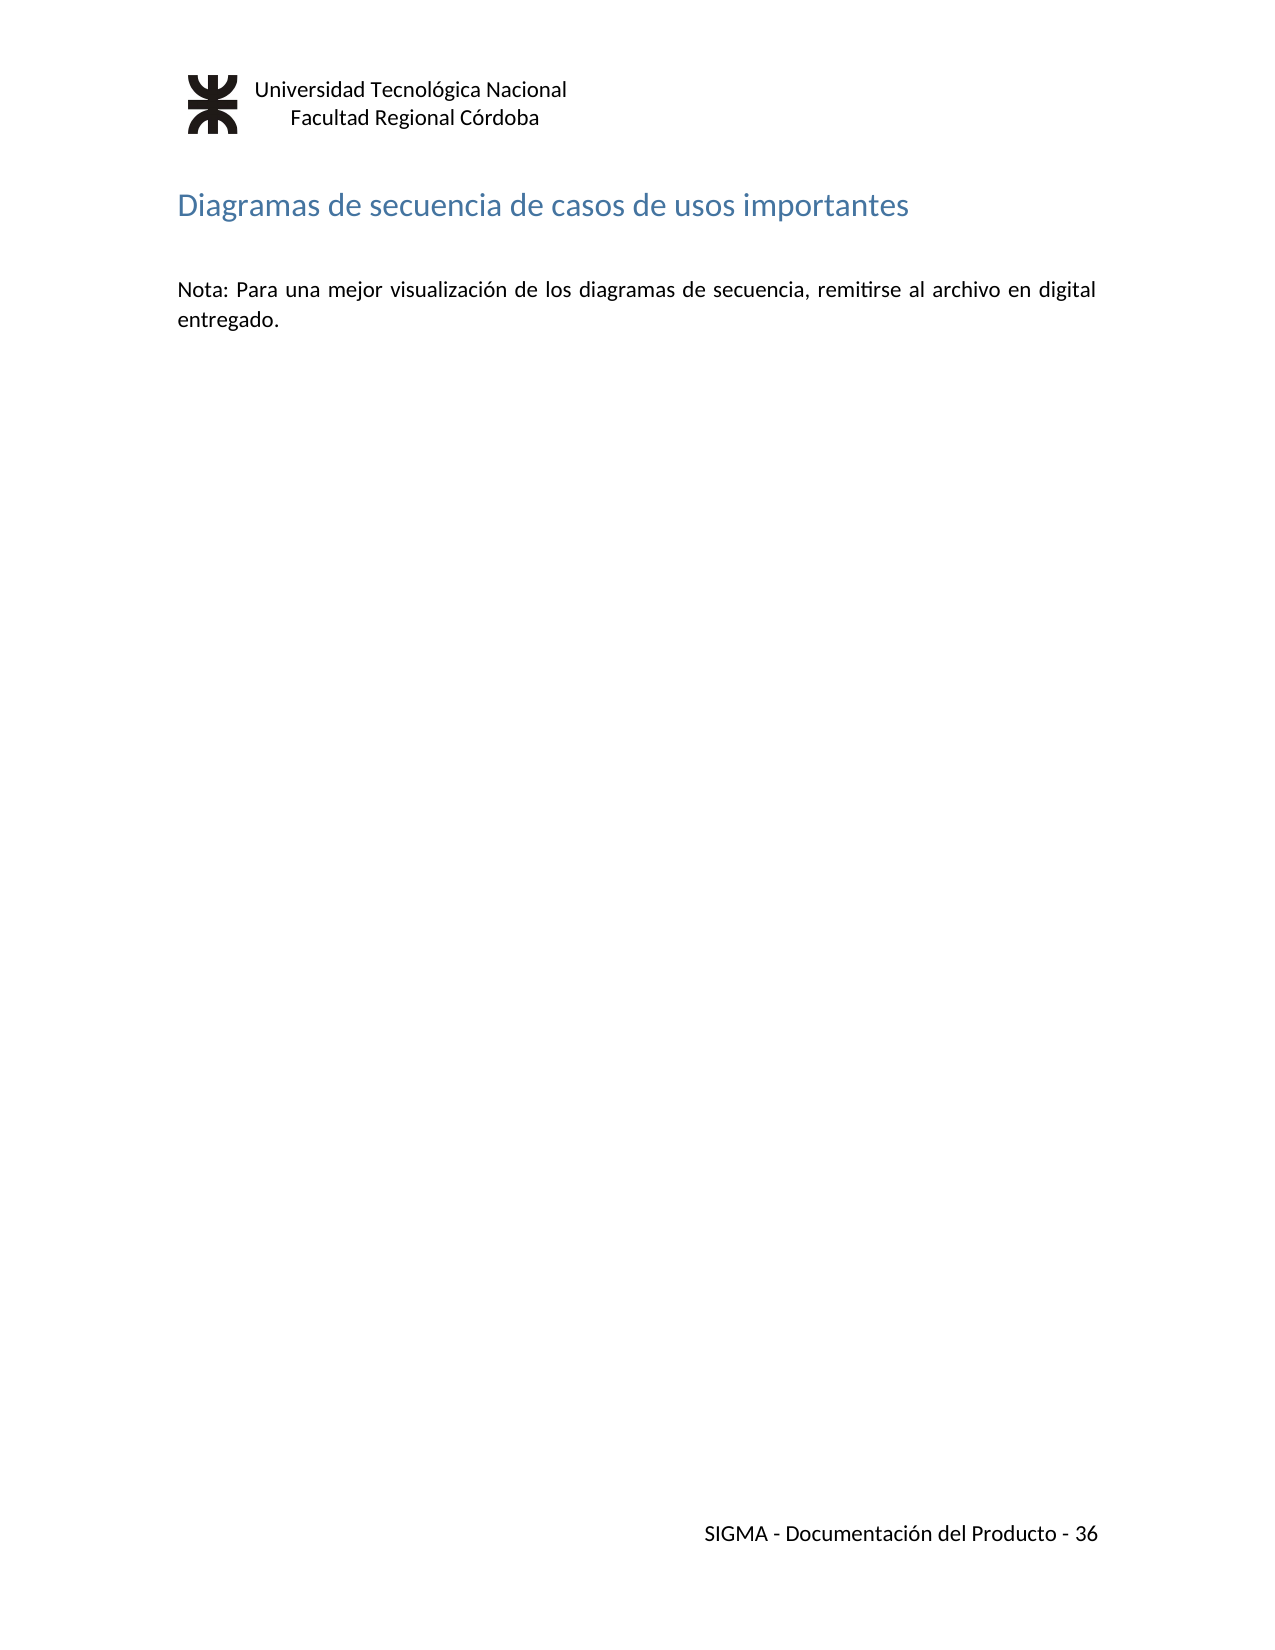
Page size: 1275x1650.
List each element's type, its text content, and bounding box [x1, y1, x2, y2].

text Nota: Para una mejor visualización de los diagramas de secuencia, remitirse al archivo en digital entregado. [177, 275, 1098, 333]
subtitle Diagramas de secuencia de casos de usos importantes [177, 184, 1098, 225]
picture [188, 75, 238, 134]
